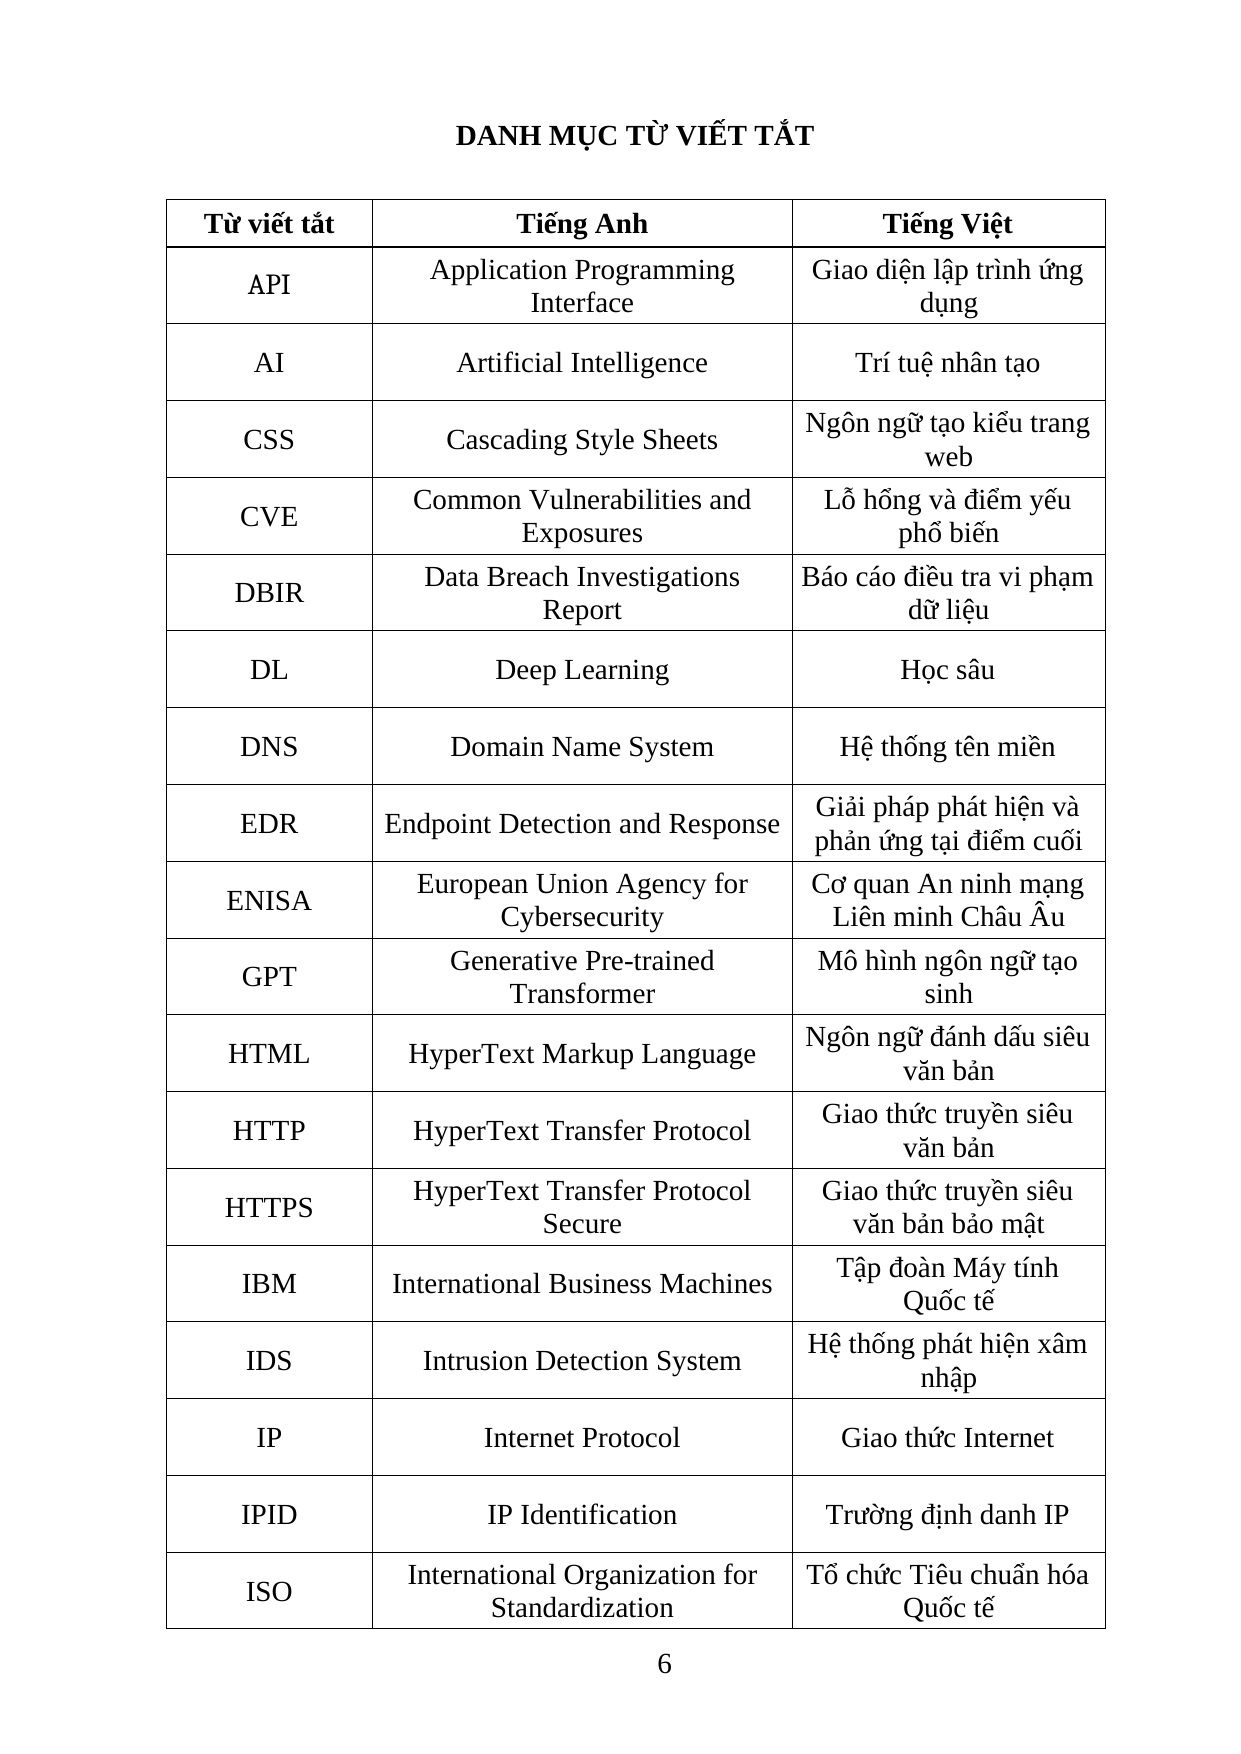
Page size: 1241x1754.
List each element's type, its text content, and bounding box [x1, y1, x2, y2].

table_cell Artificial Intelligence [373, 324, 792, 400]
table_cell HyperText Transfer Protocol [373, 1092, 792, 1168]
table_cell CVE [167, 478, 372, 553]
table_cell API [167, 248, 372, 323]
table_cell ISO [167, 1553, 372, 1628]
table_cell Cascading Style Sheets [373, 401, 792, 477]
table_cell IBM [167, 1246, 372, 1321]
table_cell Mô hình ngôn ngữ tạo sinh [793, 939, 1105, 1014]
table_cell HTML [167, 1015, 372, 1091]
table_cell Internet Protocol [373, 1399, 792, 1475]
table_cell International Organization for Standardization [373, 1553, 792, 1628]
table_cell HTTPS [167, 1169, 372, 1244]
table_cell Báo cáo điều tra vi phạm dữ liệu [793, 555, 1105, 630]
table_cell Trường định danh IP [793, 1476, 1105, 1552]
table_cell Hệ thống phát hiện xâm nhập [793, 1322, 1105, 1398]
table_cell DNS [167, 708, 372, 784]
table_cell Ngôn ngữ đánh dấu siêu văn bản [793, 1015, 1105, 1091]
table_cell AI [167, 324, 372, 400]
table_cell Giải pháp phát hiện và phản ứng tại điểm cuối [793, 785, 1105, 861]
table_cell IDS [167, 1322, 372, 1398]
table_header Tiếng Anh [373, 200, 792, 246]
table_cell Domain Name System [373, 708, 792, 784]
table_cell Tổ chức Tiêu chuẩn hóa Quốc tế [793, 1553, 1105, 1628]
table_cell IPID [167, 1476, 372, 1552]
table_cell Ngôn ngữ tạo kiểu trang web [793, 401, 1105, 477]
table_cell Giao diện lập trình ứng dụng [793, 248, 1105, 323]
table_cell Generative Pre-trained Transformer [373, 939, 792, 1014]
table_cell ENISA [167, 862, 372, 937]
table_cell Common Vulnerabilities and Exposures [373, 478, 792, 553]
table_cell Giao thức truyền siêu văn bản bảo mật [793, 1169, 1105, 1244]
table_cell Intrusion Detection System [373, 1322, 792, 1398]
text Danh mục Từ viết tắt [177, 118, 1092, 152]
table_cell Trí tuệ nhân tạo [793, 324, 1105, 400]
table_cell Application Programming Interface [373, 248, 792, 323]
table_cell EDR [167, 785, 372, 861]
table_cell Endpoint Detection and Response [373, 785, 792, 861]
table_header Tiếng Việt [793, 200, 1105, 246]
table_cell Học sâu [793, 631, 1105, 707]
table_cell IP [167, 1399, 372, 1475]
table_cell CSS [167, 401, 372, 477]
table_header Từ viết tắt [167, 200, 372, 246]
table_cell GPT [167, 939, 372, 1014]
table_cell Lỗ hổng và điểm yếu phổ biến [793, 478, 1105, 553]
table_cell DBIR [167, 555, 372, 630]
table_cell European Union Agency for Cybersecurity [373, 862, 792, 937]
table_cell HTTP [167, 1092, 372, 1168]
table_cell HyperText Transfer Protocol Secure [373, 1169, 792, 1244]
table_cell HyperText Markup Language [373, 1015, 792, 1091]
table_cell Data Breach Investigations Report [373, 555, 792, 630]
table_cell DL [167, 631, 372, 707]
table_cell International Business Machines [373, 1246, 792, 1321]
table_cell Hệ thống tên miền [793, 708, 1105, 784]
table_cell IP Identification [373, 1476, 792, 1552]
table_cell Giao thức Internet [793, 1399, 1105, 1475]
table_cell Giao thức truyền siêu văn bản [793, 1092, 1105, 1168]
table_cell Deep Learning [373, 631, 792, 707]
table_cell Tập đoàn Máy tính Quốc tế [793, 1246, 1105, 1321]
table_cell Cơ quan An ninh mạng Liên minh Châu Âu [793, 862, 1105, 937]
